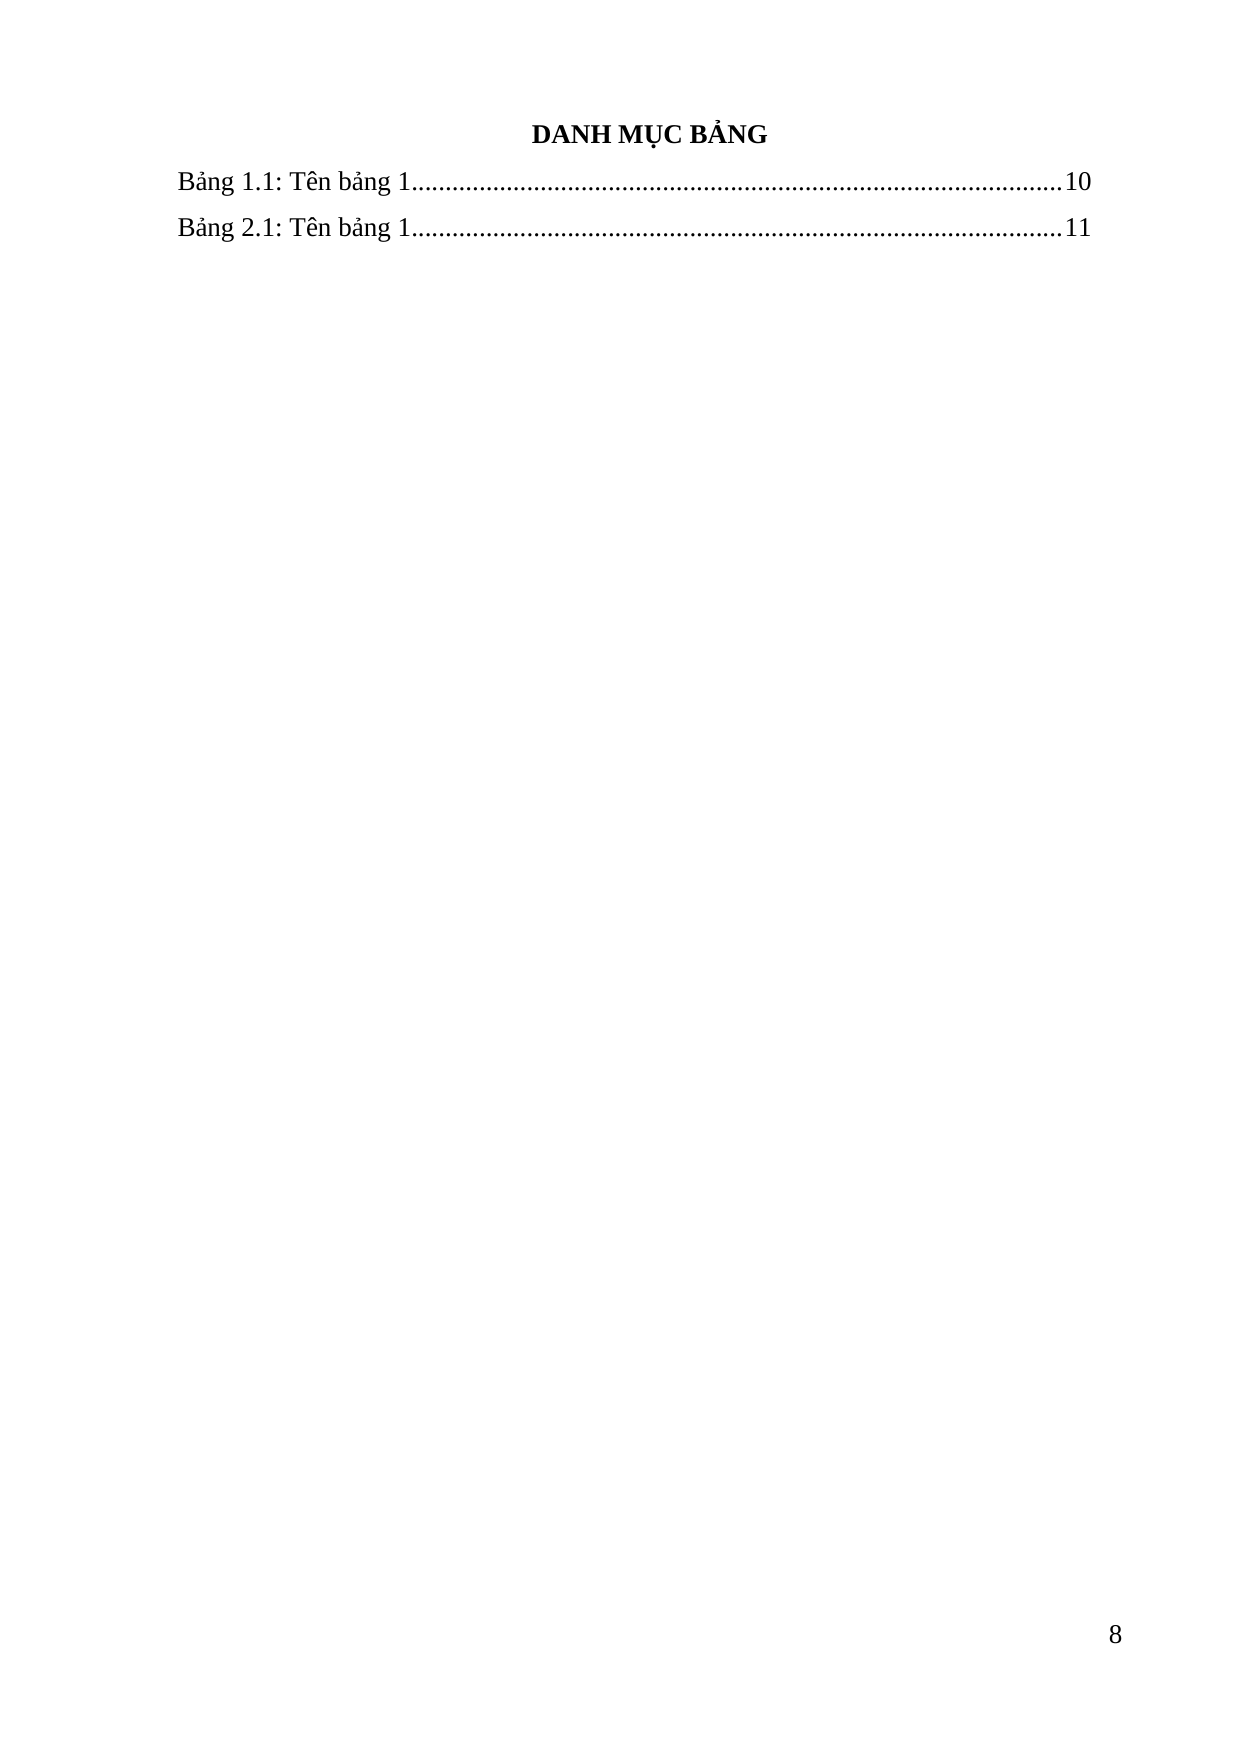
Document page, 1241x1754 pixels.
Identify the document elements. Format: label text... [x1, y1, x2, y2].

text Bảng 1.1: Tên bảng 1 10 [177, 165, 1122, 196]
text Bảng 2.1: Tên bảng 1 11 [177, 211, 1122, 243]
text DANH MỤC BẢNG [177, 118, 1122, 149]
